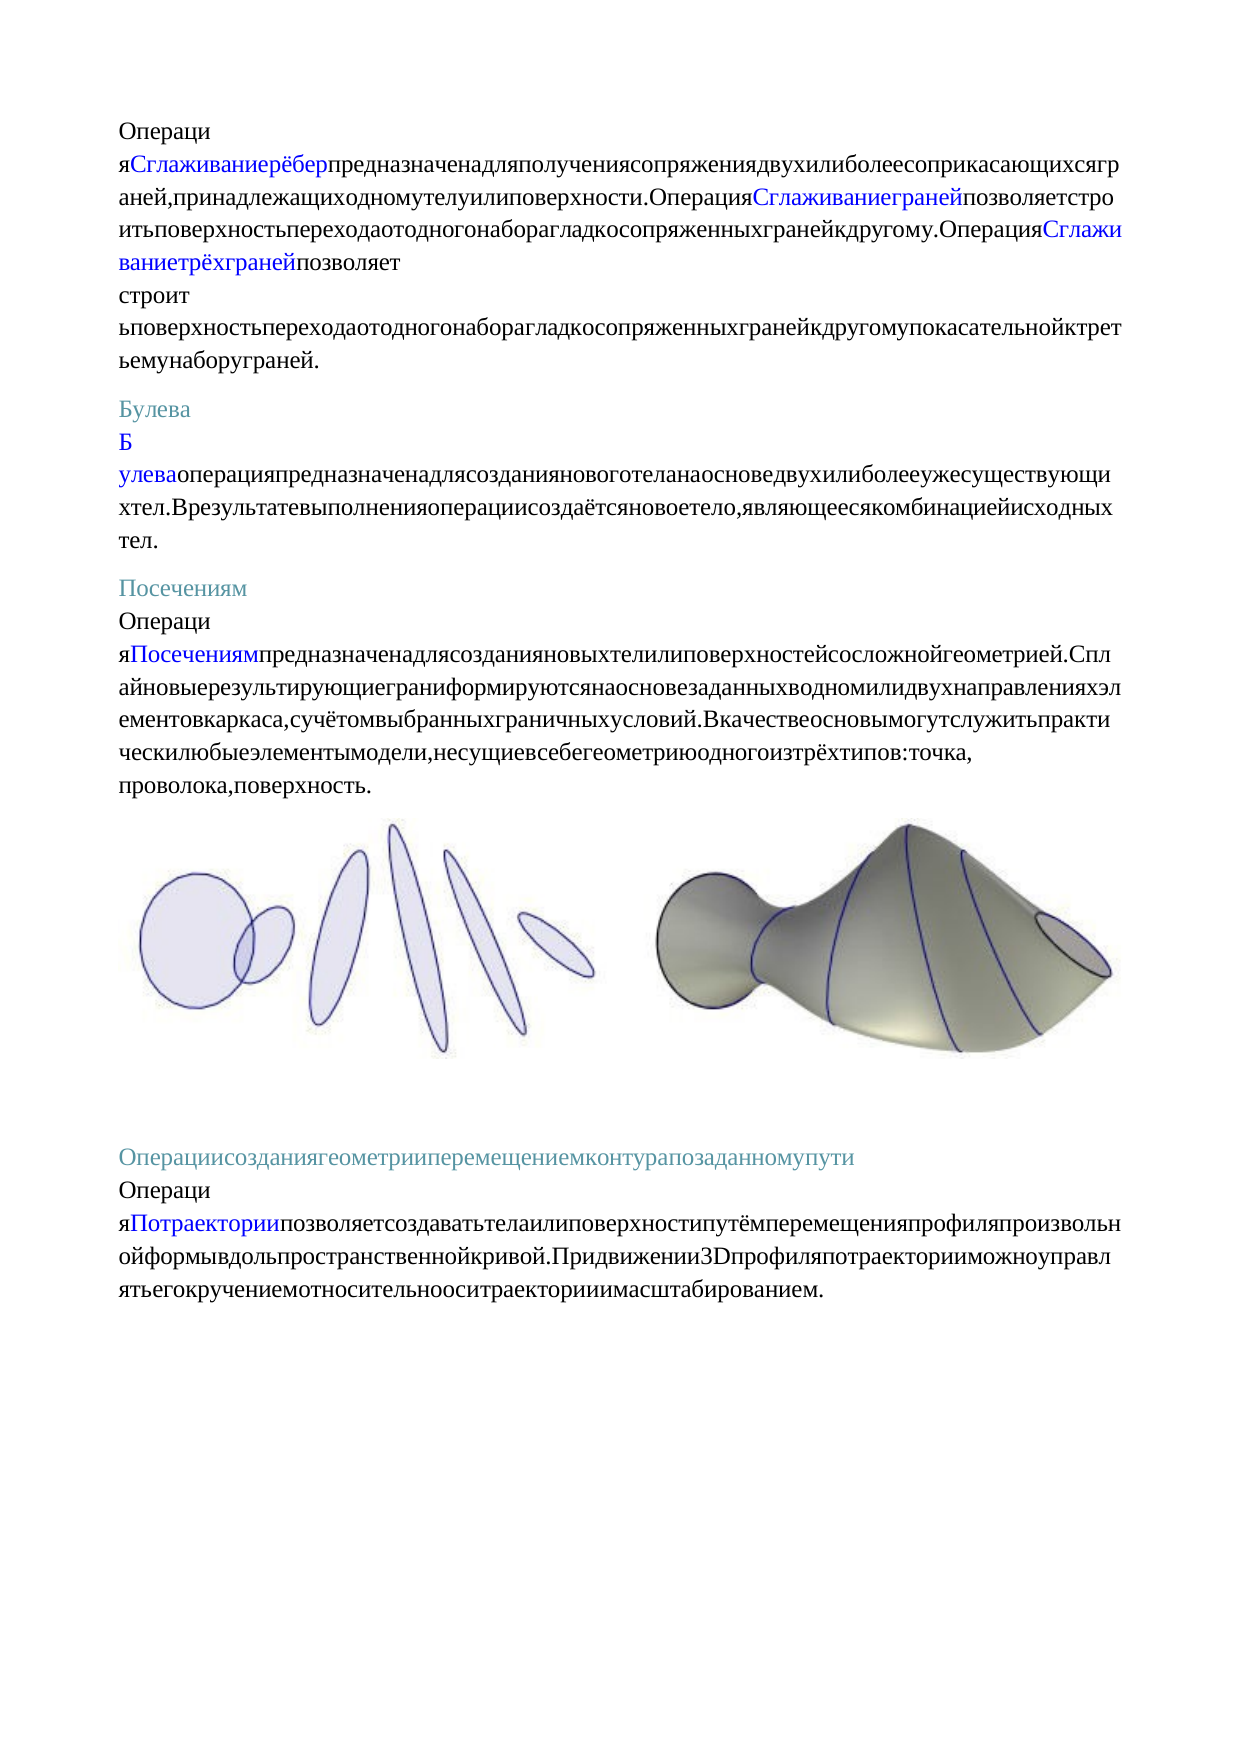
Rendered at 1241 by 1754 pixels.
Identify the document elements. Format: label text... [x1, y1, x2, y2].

text Булеваоперацияпредназначенадлясозданияновоготеланаосноведвухилиболееужесуществующихтел.Врезультатевыполненияоперациисоздаётсяновоетело,являющеесякомбинациейисходныхтел. [118, 427, 1121, 553]
text ОперацияСглаживаниерёберпредназначенадляполучениясопряжениядвухилиболеесоприкасающихсяграней,принадлежащиходномутелуилиповерхности.ОперацияСглаживаниегранейпозволяетстроитьповерхностьпереходаотодногонаборагладкосопряженныхгранейкдругому.ОперацияСглаживаниетрёхгранейпозволяет строитьповерхностьпереходаотодногонаборагладкосопряженныхгранейкдругомупокасательнойктретьемунаборуграней. [118, 116, 1122, 374]
text Посечениям [118, 573, 1134, 602]
picture [118, 818, 1124, 1059]
text ОперацияПосечениямпредназначенадлясозданияновыхтелилиповерхностейсосложнойгеометрией.Сплайновыерезультирующиеграниформируютсянаосновезаданныхводномилидвухнаправленияхэлементовкаркаса,сучётомвыбранныхграничныхусловий.Вкачествеосновымогутслужитьпрактическилюбыеэлементымодели,несущиевсебегеометриюодногоизтрёхтипов:точка, проволока,поверхность. [118, 606, 1121, 798]
text Операциисозданиягеометрииперемещениемконтурапозаданномупути [118, 1142, 1134, 1171]
text ОперацияПотраекториипозволяетсоздаватьтелаилиповерхностипутёмперемещенияпрофиляпроизвольнойформывдольпространственнойкривой.Придвижении3Dпрофиляпотраекторииможноуправлятьегокручениемотносительнооситраекторииимасштабированием. [118, 1176, 1122, 1302]
text Булева [118, 394, 1134, 422]
